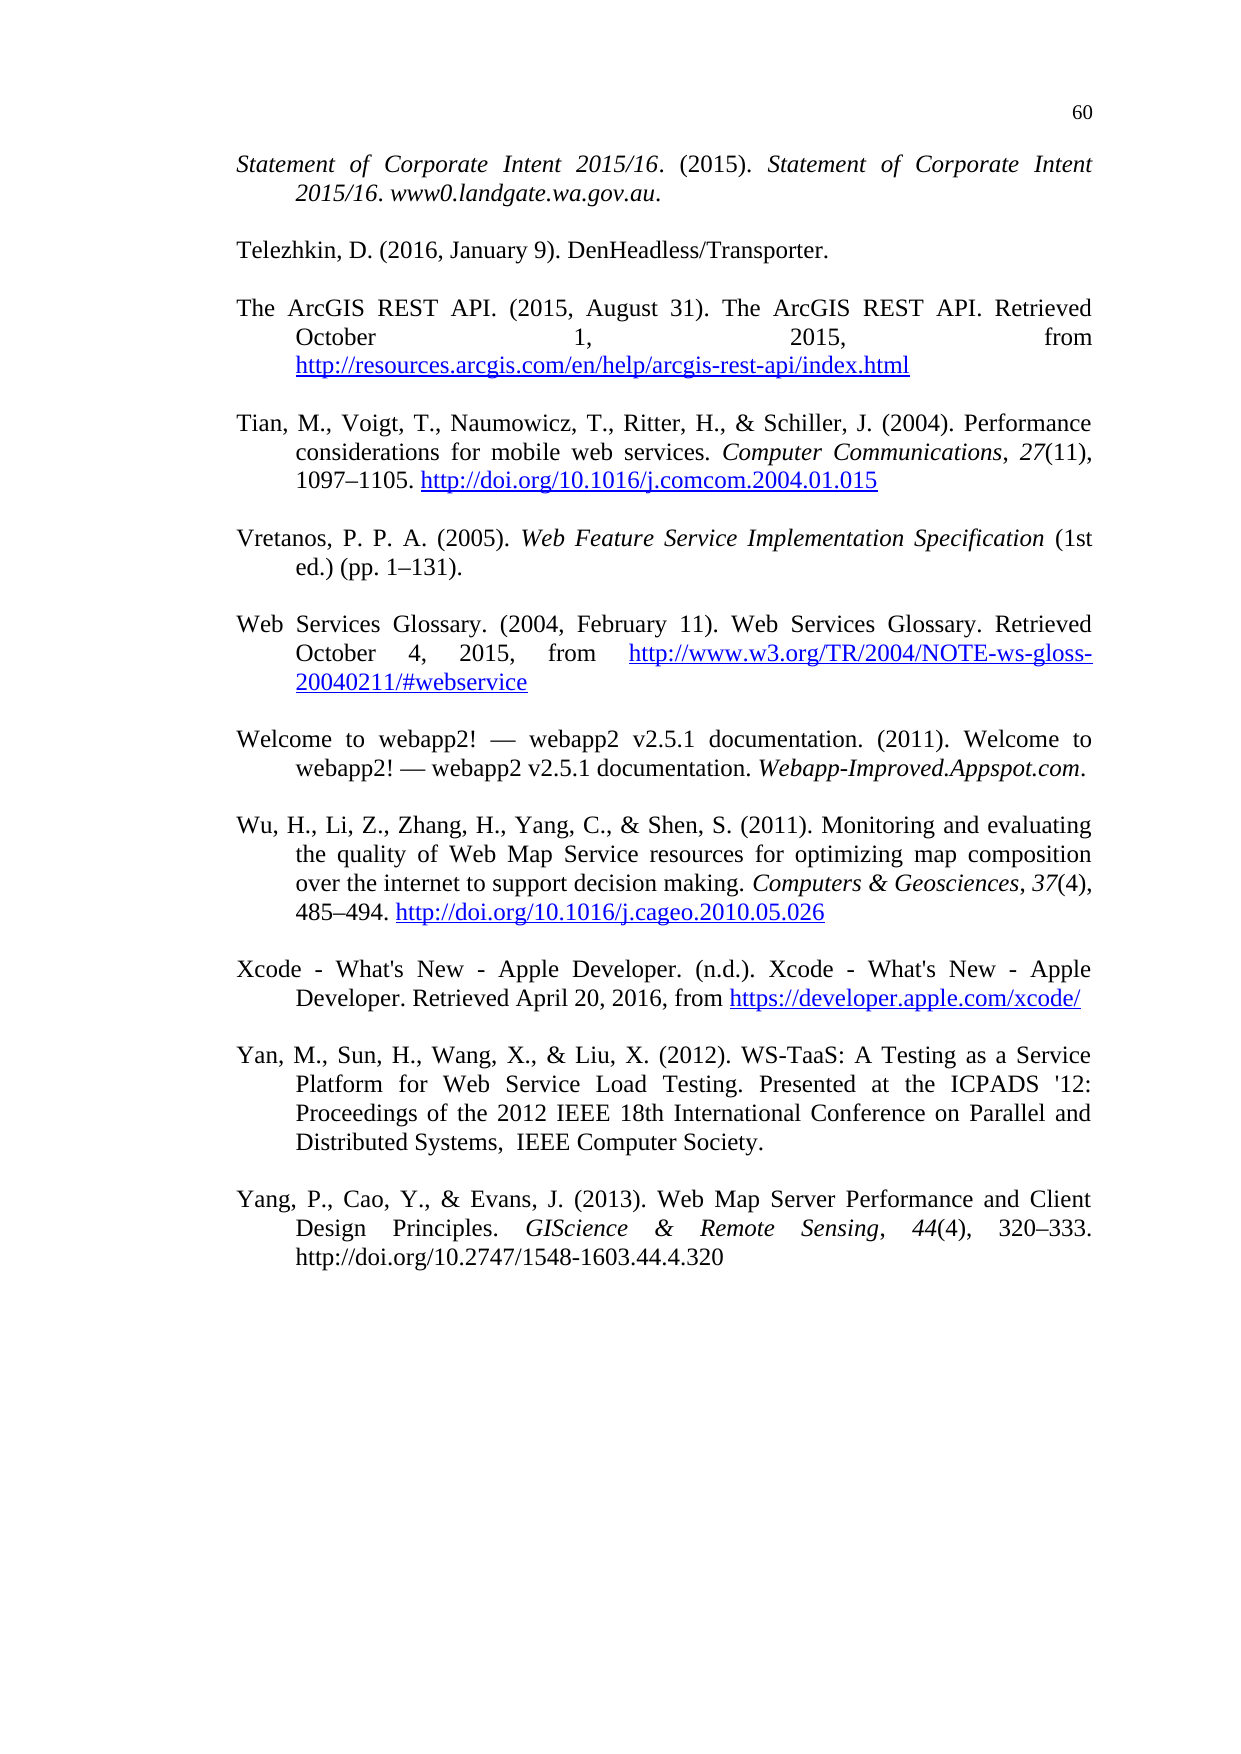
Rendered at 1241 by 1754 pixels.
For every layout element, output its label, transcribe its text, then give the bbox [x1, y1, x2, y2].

text Yan, M., Sun, H., Wang, X., & Liu, X. (2012). WS-TaaS: A Testing as a Service Platform for Web Service Load Testing. Presented at the ICPADS '12: Proceedings of the 2012 IEEE 18th International Conference on Parallel and Distributed Systems, IEEE Computer Society. [236, 1040, 1092, 1155]
text Statement of Corporate Intent 2015/16. (2015). Statement of Corporate Intent 2015/16. www0.landgate.wa.gov.au. [236, 149, 1092, 207]
text Yang, P., Cao, Y., & Evans, J. (2013). Web Map Server Performance and Client Design Principles. GIScience & Remote Sensing, 44(4), 320–333. http://doi.org/10.2747/1548-1603.44.4.320 [236, 1184, 1092, 1270]
text Wu, H., Li, Z., Zhang, H., Yang, C., & Shen, S. (2011). Monitoring and evaluating the quality of Web Map Service resources for optimizing map composition over the internet to support decision making. Computers & Geosciences, 37(4), 485–494. http://doi.org/10.1016/j.cageo.2010.05.026 [236, 810, 1092, 925]
text Welcome to webapp2! — webapp2 v2.5.1 documentation. (2011). Welcome to webapp2! — webapp2 v2.5.1 documentation. Webapp-Improved.Appspot.com. [236, 724, 1092, 782]
text Xcode - What's New - Apple Developer. (n.d.). Xcode - What's New - Apple Developer. Retrieved April 20, 2016, from https://developer.apple.com/xcode/ [236, 954, 1092, 1012]
text Vretanos, P. P. A. (2005). Web Feature Service Implementation Specification (1st ed.) (pp. 1–131). [236, 523, 1092, 580]
text Telezhkin, D. (2016, January 9). DenHeadless/Transporter. [236, 235, 1092, 264]
text Tian, M., Voigt, T., Naumowicz, T., Ritter, H., & Schiller, J. (2004). Performance considerations for mobile web services. Computer Communications, 27(11), 1097–1105. http://doi.org/10.1016/j.comcom.2004.01.015 [236, 408, 1092, 494]
text The ArcGIS REST API. (2015, August 31). The ArcGIS REST API. Retrieved October 1, 2015, from http://resources.arcgis.com/en/help/arcgis-rest-api/index.html [236, 293, 1092, 379]
text Web Services Glossary. (2004, February 11). Web Services Glossary. Retrieved October 4, 2015, from http://www.w3.org/TR/2004/NOTE-ws-gloss-20040211/#webservice [236, 609, 1092, 695]
